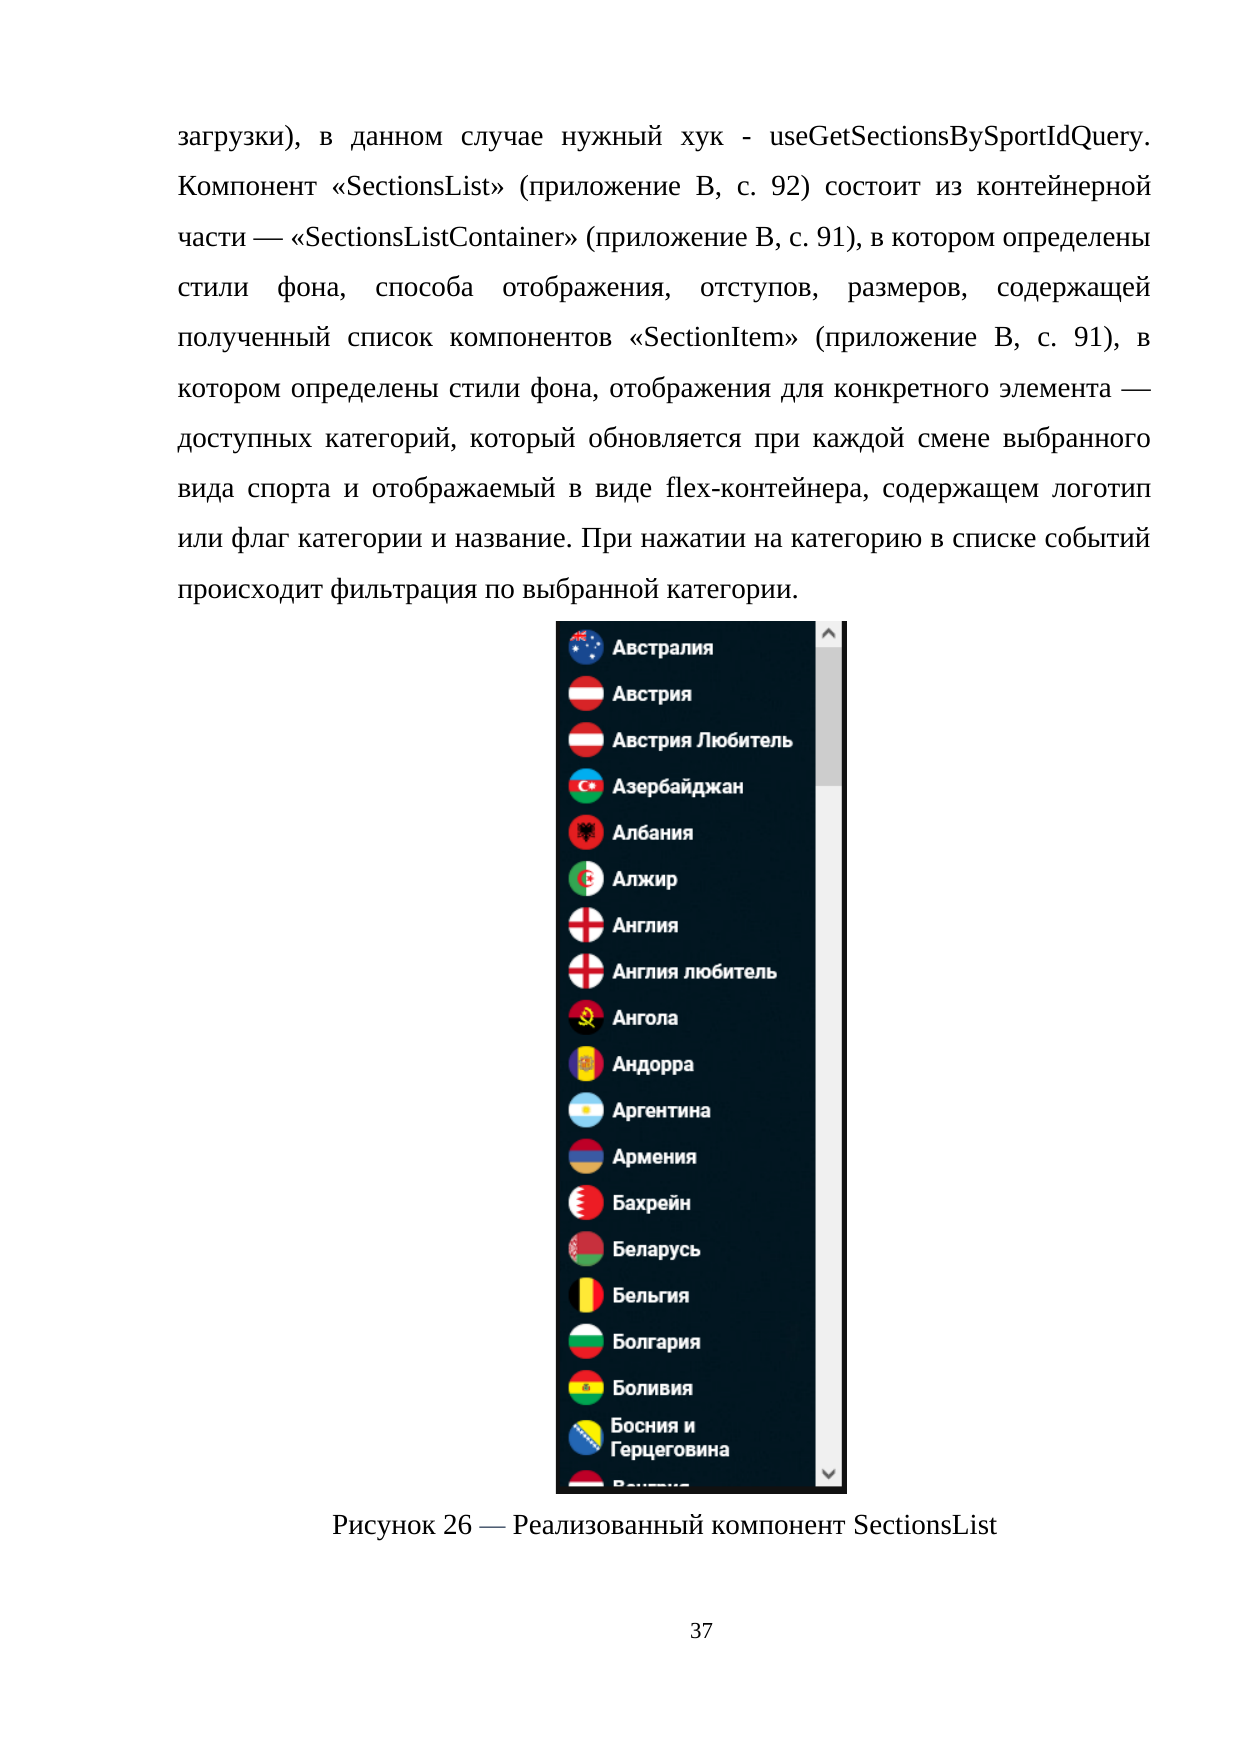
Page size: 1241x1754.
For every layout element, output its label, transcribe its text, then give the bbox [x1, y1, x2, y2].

text Рисунок 26 — Реализованный компонент SectionsList [177, 1507, 1152, 1540]
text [177, 118, 1152, 604]
picture [555, 621, 847, 1494]
